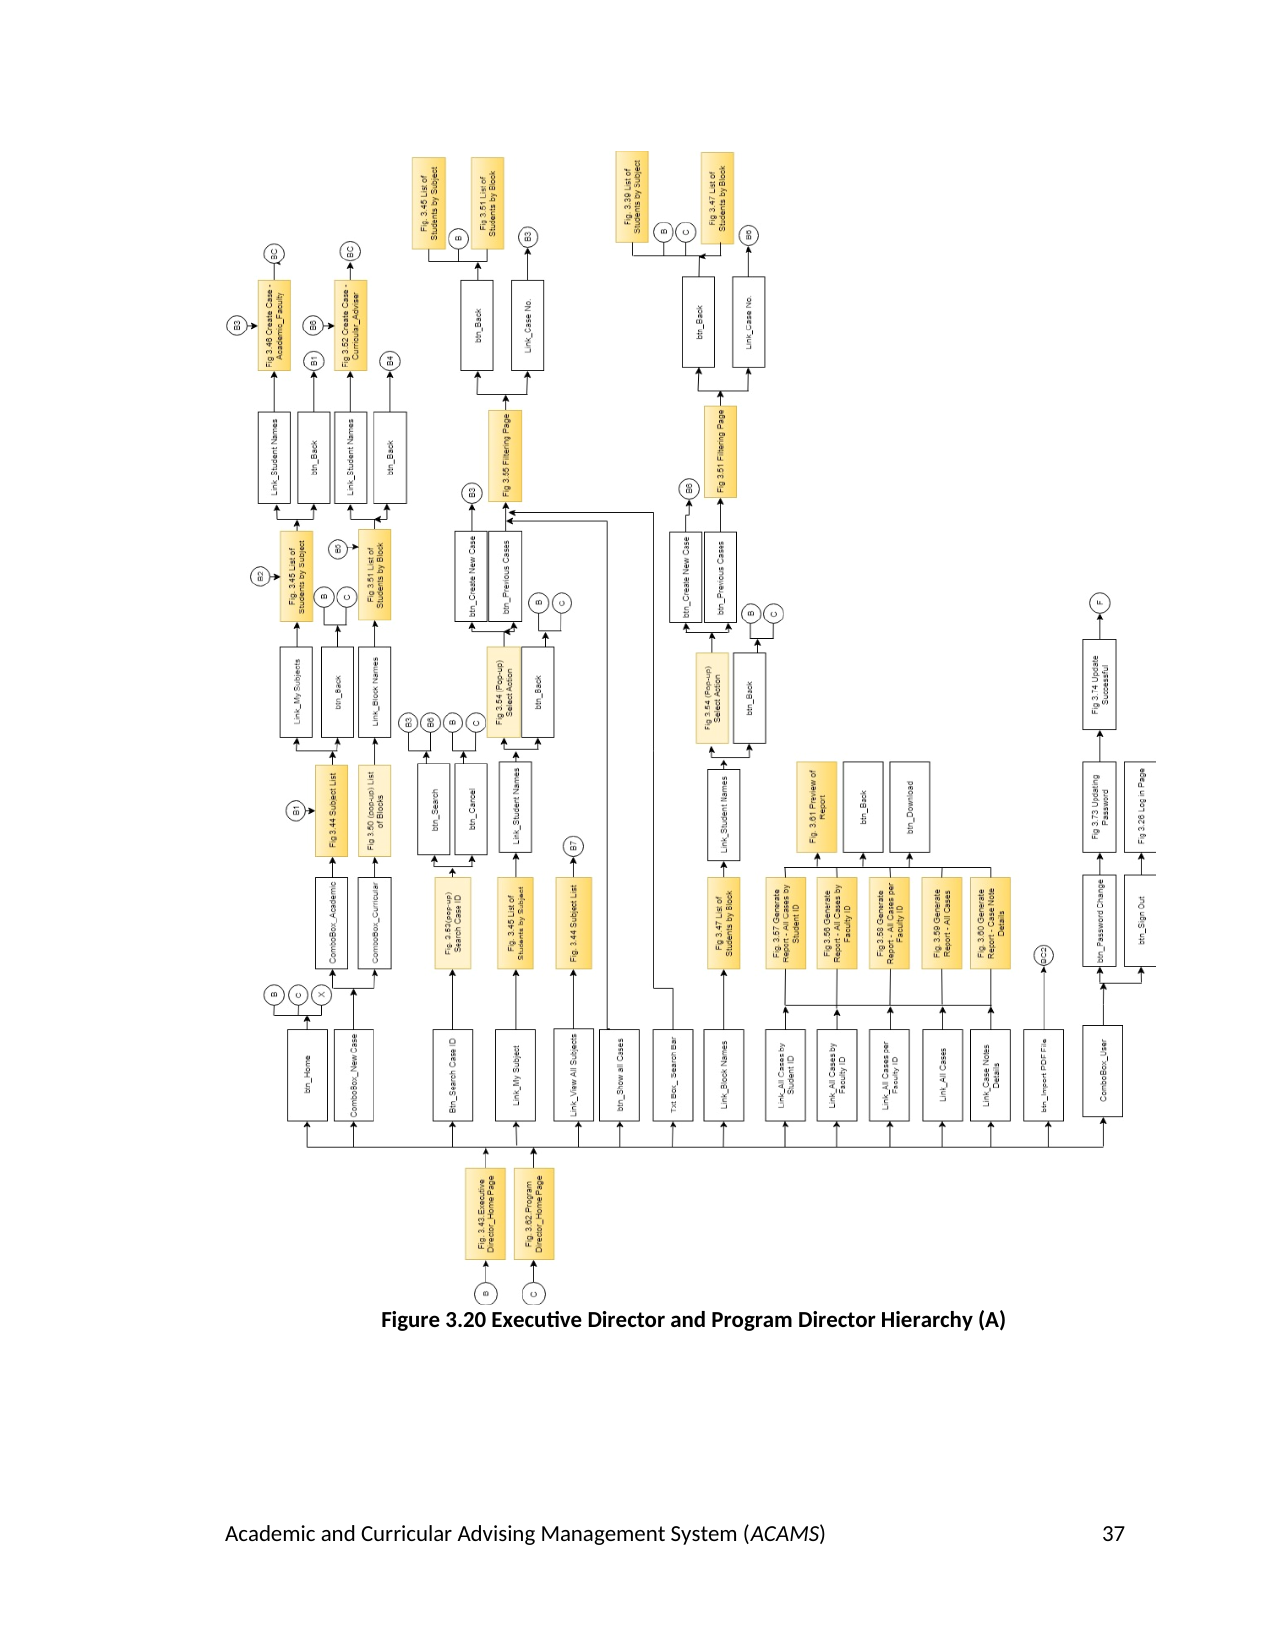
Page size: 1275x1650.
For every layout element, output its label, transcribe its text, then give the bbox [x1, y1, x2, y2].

picture [226, 152, 1155, 1305]
text Figure 3.20 Executive Director and Program Director Hierarchy (A) [262, 1305, 1125, 1333]
